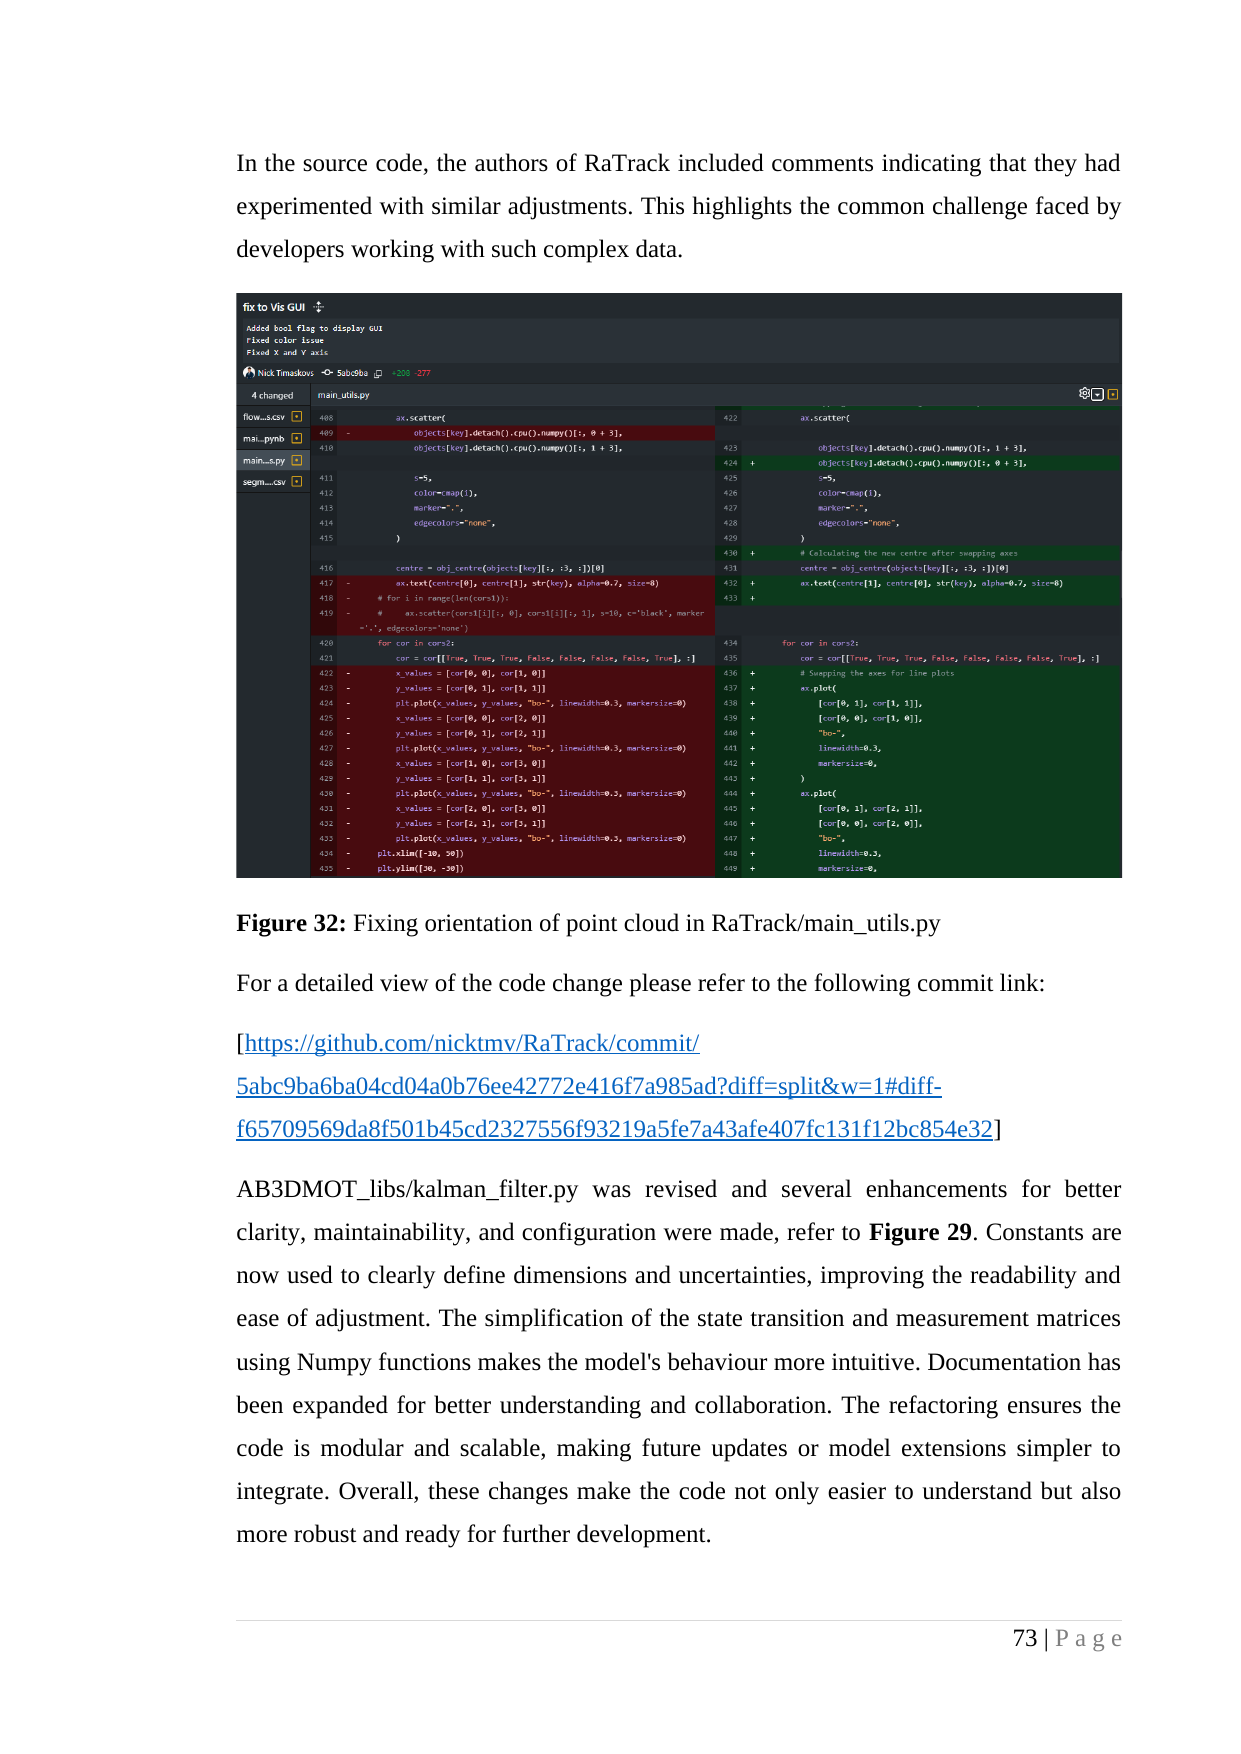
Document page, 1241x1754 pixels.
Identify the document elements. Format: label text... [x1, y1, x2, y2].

text AB3DMOT_libs/kalman_filter.py was revised and several enhancements for better clarity, maintainability, and configuration were made, refer to Figure 29. Constants are now used to clearly define dimensions and uncertainties, improving the readability and ease of adjustment. The simplification of the state transition and measurement matrices using Numpy functions makes the model's behaviour more intuitive. Documentation has been expanded for better understanding and collaboration. The refactoring ensures the code is modular and scalable, making future updates or model extensions simpler to integrate. Overall, these changes make the code not only easier to understand but also more robust and ready for further development. [236, 1174, 1122, 1548]
text For a detailed view of the code change please refer to the following commit link: [236, 968, 1122, 997]
text In the source code, the authors of RaTrack included comments indicating that they had experimented with similar adjustments. This highlights the common challenge faced by developers working with such complex data. [236, 148, 1122, 263]
picture [236, 293, 1123, 878]
text [https://github.com/nicktmv/RaTrack/commit/5abc9ba6ba04cd04a0b76ee42772e416f7a985ad?diff=split&w=1#diff-f65709569da8f501b45cd2327556f93219a5fe7a43afe407fc131f12bc854e32] [236, 1028, 1122, 1143]
